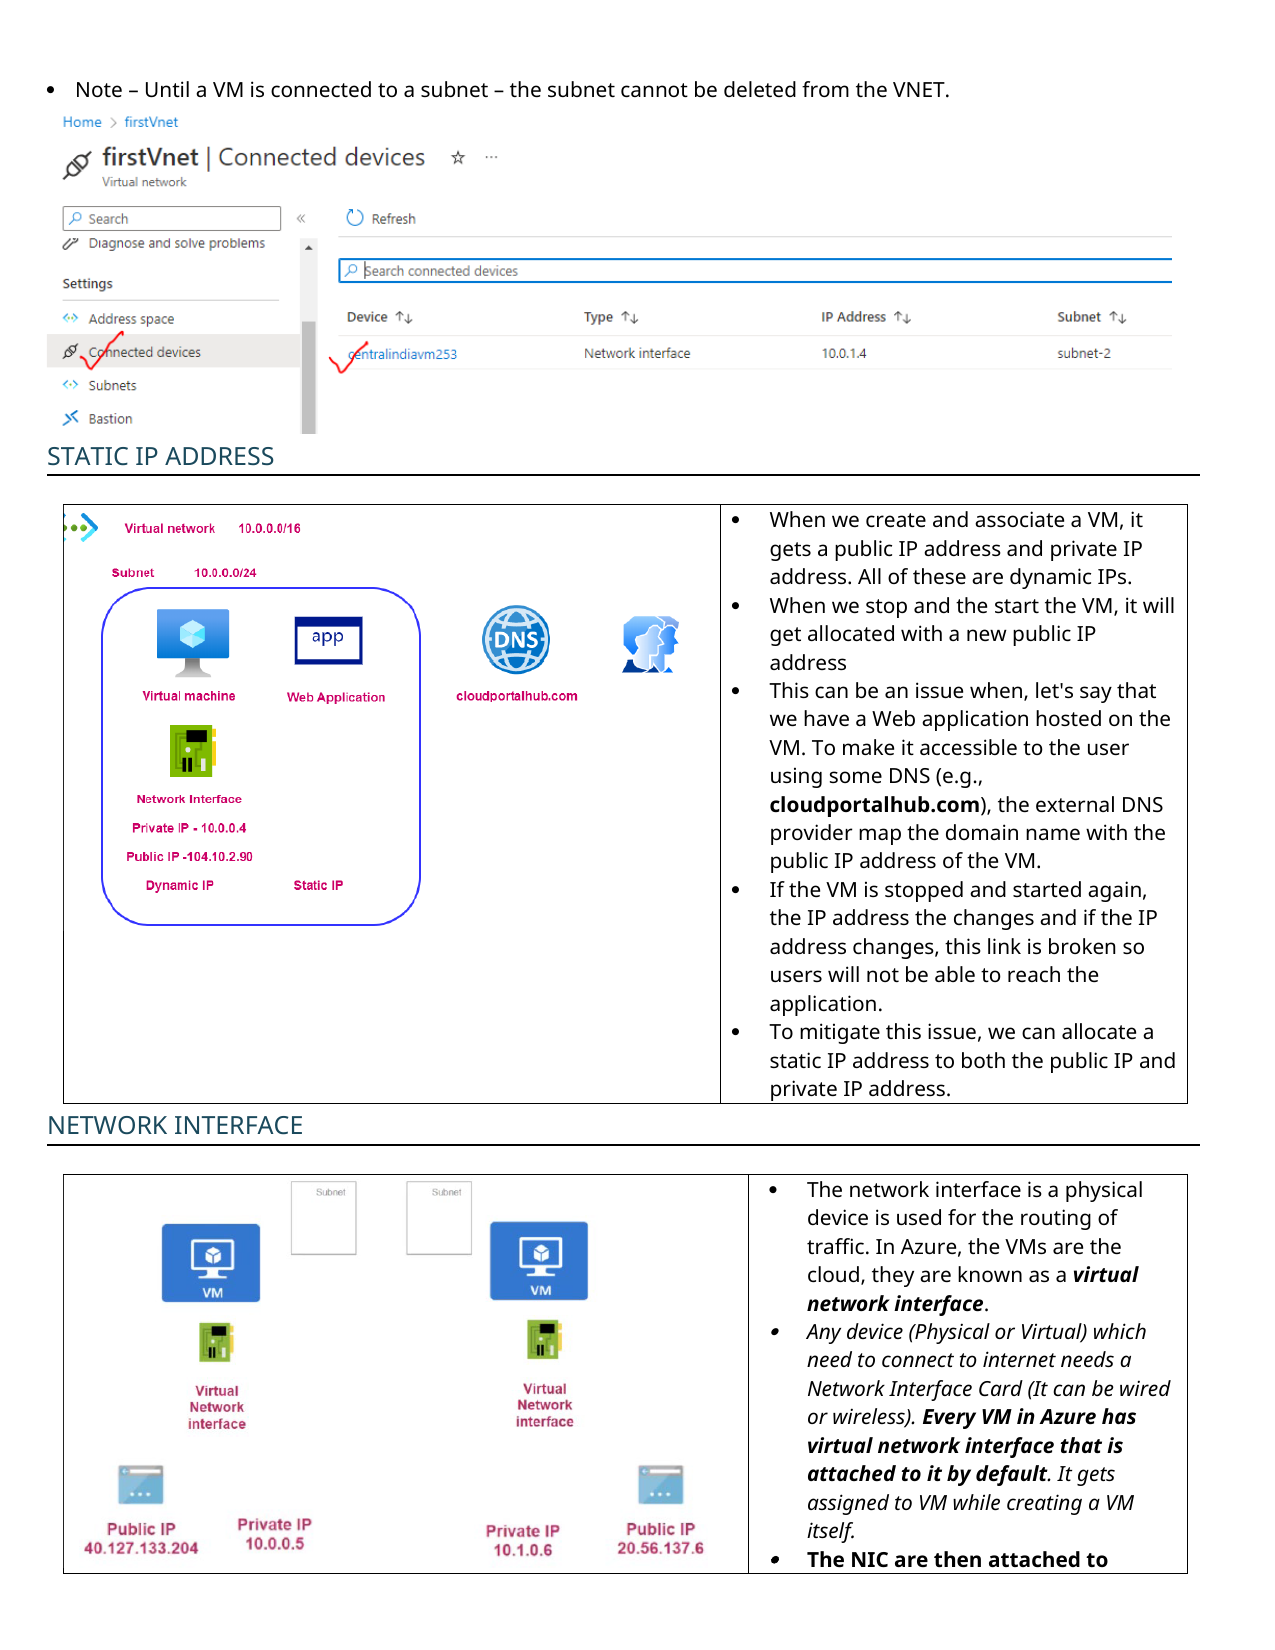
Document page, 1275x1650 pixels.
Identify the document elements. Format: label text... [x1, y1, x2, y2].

list Note – Until a VM is connected to a subnet – the subnet cannot be deleted from the VNET. [47, 75, 1200, 103]
subtitle STATIC IP ADDRESS [47, 438, 1200, 474]
table_header [64, 505, 720, 1103]
table_header When we create and associate a VM, it gets a public IP address and private IP address. All of these are dynamic IPs. When we stop and the start the VM, it will get allocated with a new public IP address This can be an issue when, let's say that we have a Web application hosted on the VM. To make it accessible to the user using some DNS (e.g., cloudportalhub.com), the external DNS provider map the domain name with the public IP address of the VM. If the VM is stopped and started again, the IP address the changes and if the IP address changes, this link is broken so users will not be able to reach the application. To mitigate this issue, we can allocate a static IP address to both the public IP and private IP address. [721, 505, 1187, 1103]
picture [63, 505, 682, 931]
picture [46, 103, 1172, 434]
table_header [749, 1175, 1187, 1573]
picture [63, 1175, 710, 1568]
table_header [64, 1175, 748, 1573]
subtitle NETWORK INTERFACE [47, 1108, 1200, 1144]
